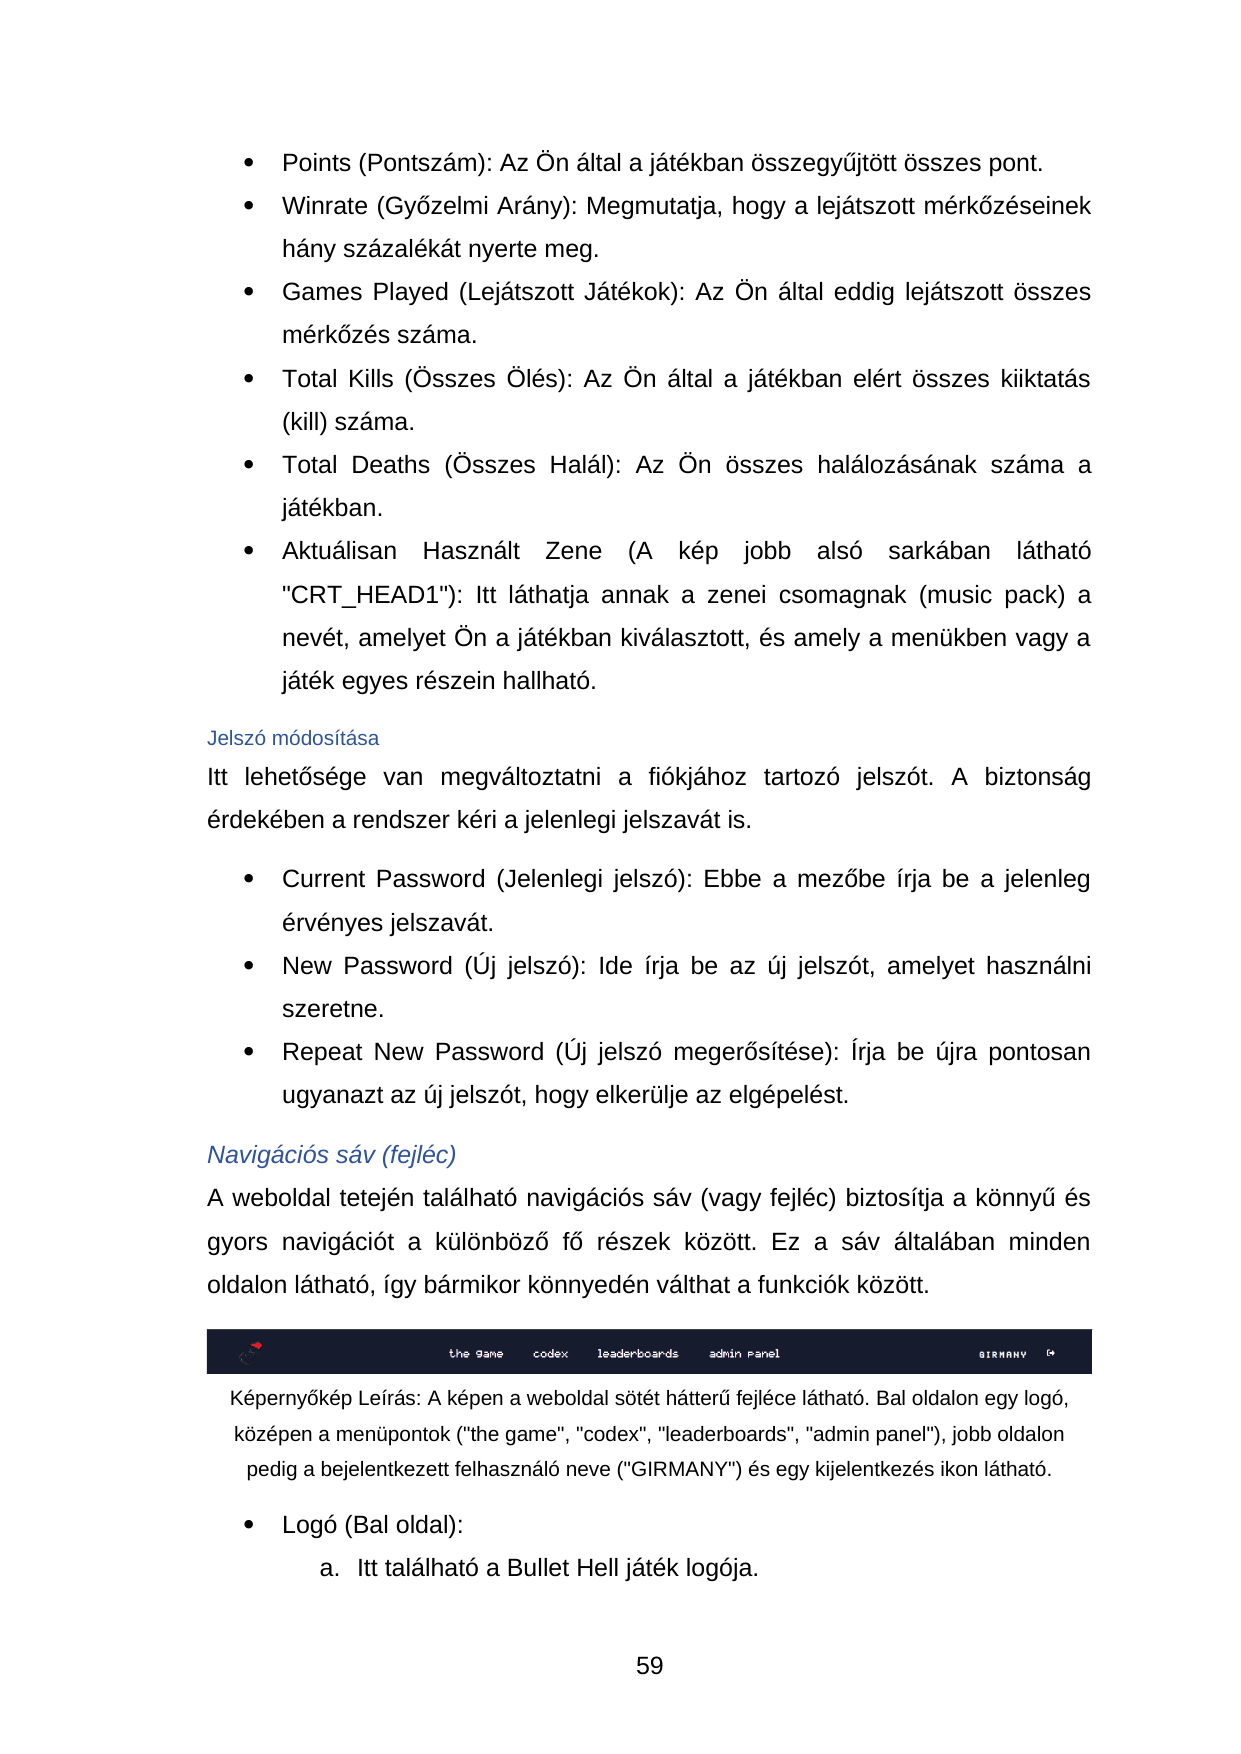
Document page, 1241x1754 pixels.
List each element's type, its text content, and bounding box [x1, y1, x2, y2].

list Logó (Bal oldal): [244, 1510, 1092, 1539]
list Current Password (Jelenlegi jelszó): Ebbe a mezőbe írja be a jelenleg érvényes jelszavát. [244, 864, 1092, 936]
list Repeat New Password (Új jelszó megerősítése): Írja be újra pontosan ugyanazt az új jelszót, hogy elkerülje az elgépelést. [244, 1037, 1092, 1109]
list New Password (Új jelszó): Ide írja be az új jelszót, amelyet használni szeretne. [244, 951, 1092, 1023]
text A weboldal tetején található navigációs sáv (vagy fejléc) biztosítja a könnyű és gyors navigációt a különböző fő részek között. Ez a sáv általában minden oldalon látható, így bármikor könnyedén válthat a funkciók között. [207, 1183, 1092, 1298]
list Points (Pontszám): Az Ön által a játékban összegyűjtött összes pont. [244, 148, 1092, 177]
list Itt található a Bullet Hell játék logója. [319, 1553, 1092, 1582]
text Képernyőkép Leírás: A képen a weboldal sötét hátterű fejléce látható. Bal oldalon egy logó, középen a menüpontok ("the game", "codex", "leaderboards", "admin panel"), jobb oldalon pedig a bejelentkezett felhasználó neve ("GIRMANY") és egy kijelentkezés ikon látható. [207, 1374, 1092, 1481]
list Aktuálisan Használt Zene (A kép jobb alsó sarkában látható "CRT_HEAD1"): Itt láthatja annak a zenei csomagnak (music pack) a nevét, amelyet Ön a játékban kiválasztott, és amely a menükben vagy a játék egyes részein hallható. [244, 536, 1092, 694]
list Total Kills (Összes Ölés): Az Ön által a játékban elért összes kiiktatás (kill) száma. [244, 364, 1092, 436]
list Total Deaths (Összes Halál): Az Ön összes halálozásának száma a játékban. [244, 450, 1092, 522]
list Winrate (Győzelmi Arány): Megmutatja, hogy a lejátszott mérkőzéseinek hány százalékát nyerte meg. [244, 191, 1092, 263]
subtitle Navigációs sáv (fejléc) [207, 1140, 1092, 1169]
subtitle Jelszó módosítása [207, 726, 1092, 749]
picture [206, 1329, 1093, 1374]
list Games Played (Lejátszott Játékok): Az Ön által eddig lejátszott összes mérkőzés száma. [244, 277, 1092, 349]
text Itt lehetősége van megváltoztatni a fiókjához tartozó jelszót. A biztonság érdekében a rendszer kéri a jelenlegi jelszavát is. [207, 762, 1092, 833]
